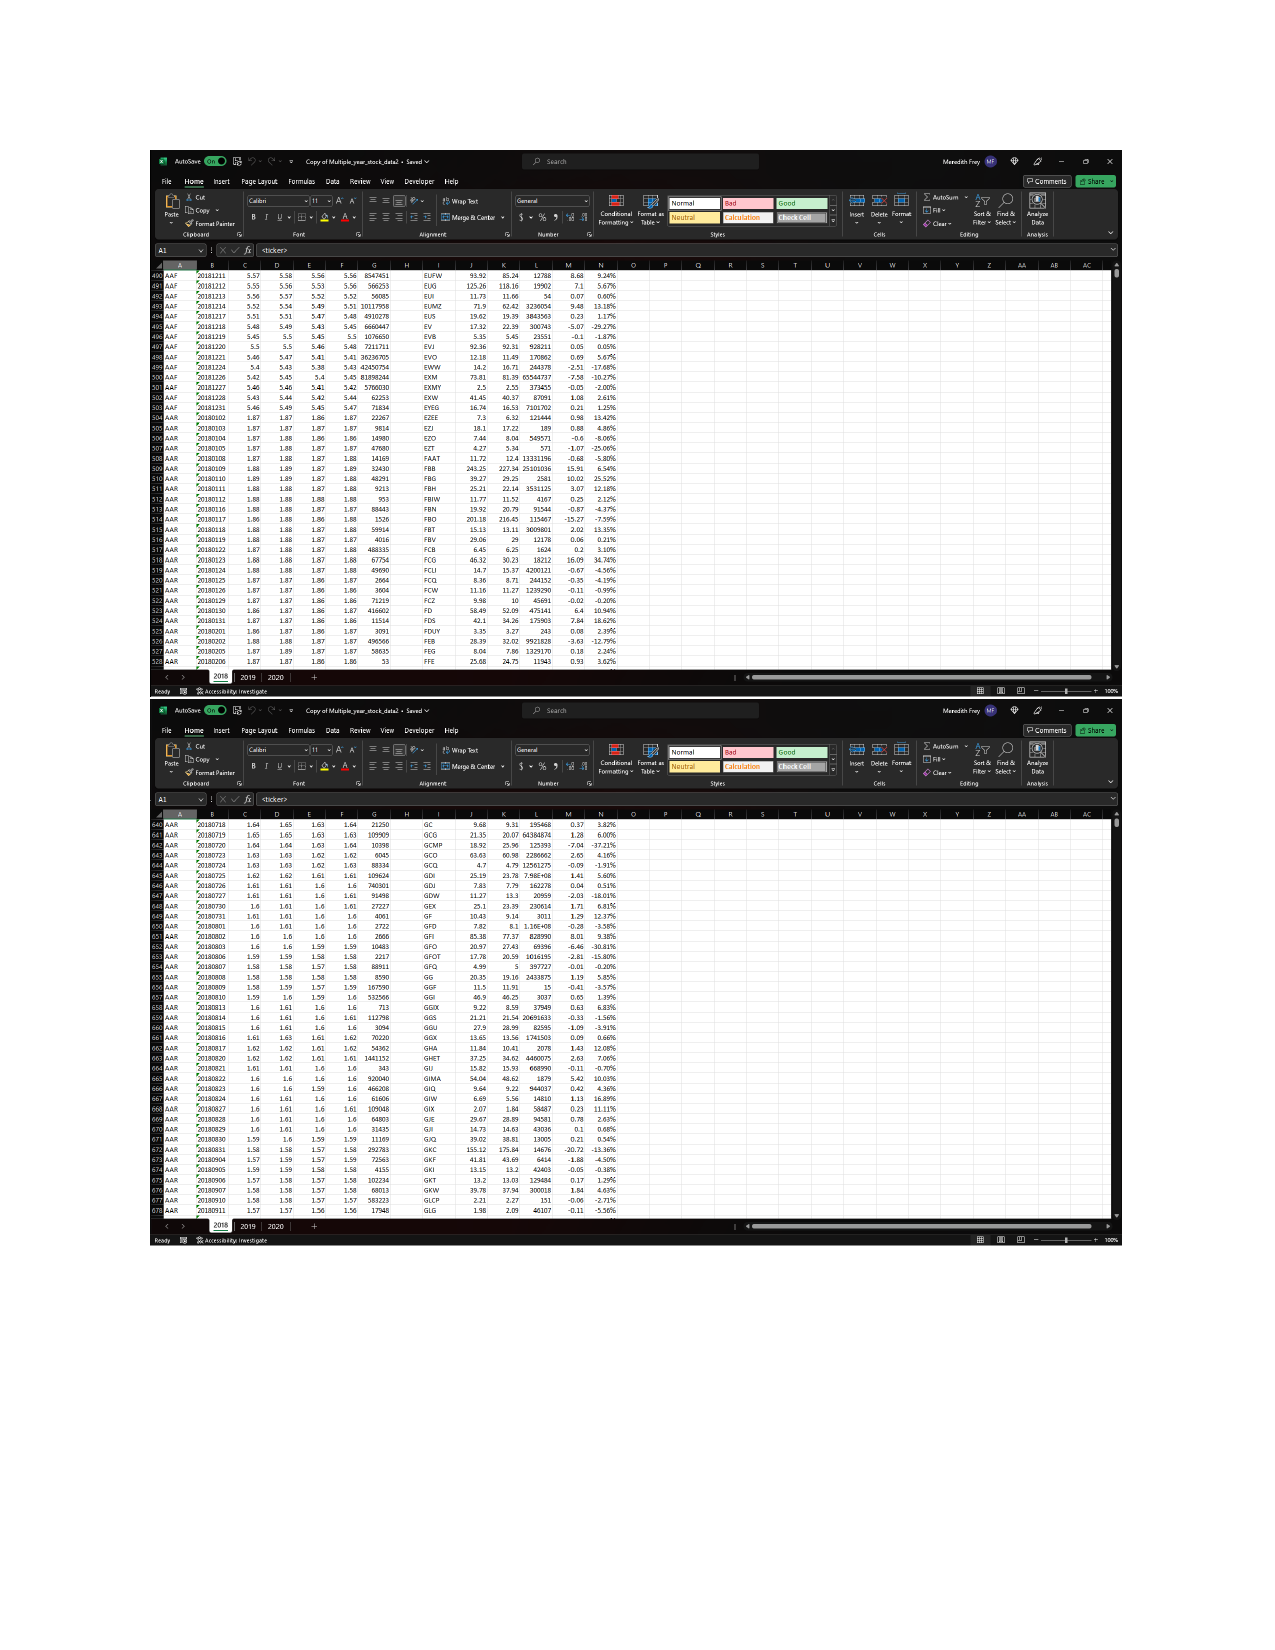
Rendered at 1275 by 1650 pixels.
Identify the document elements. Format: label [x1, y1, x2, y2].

picture [150, 699, 1122, 1246]
picture [150, 150, 1122, 697]
